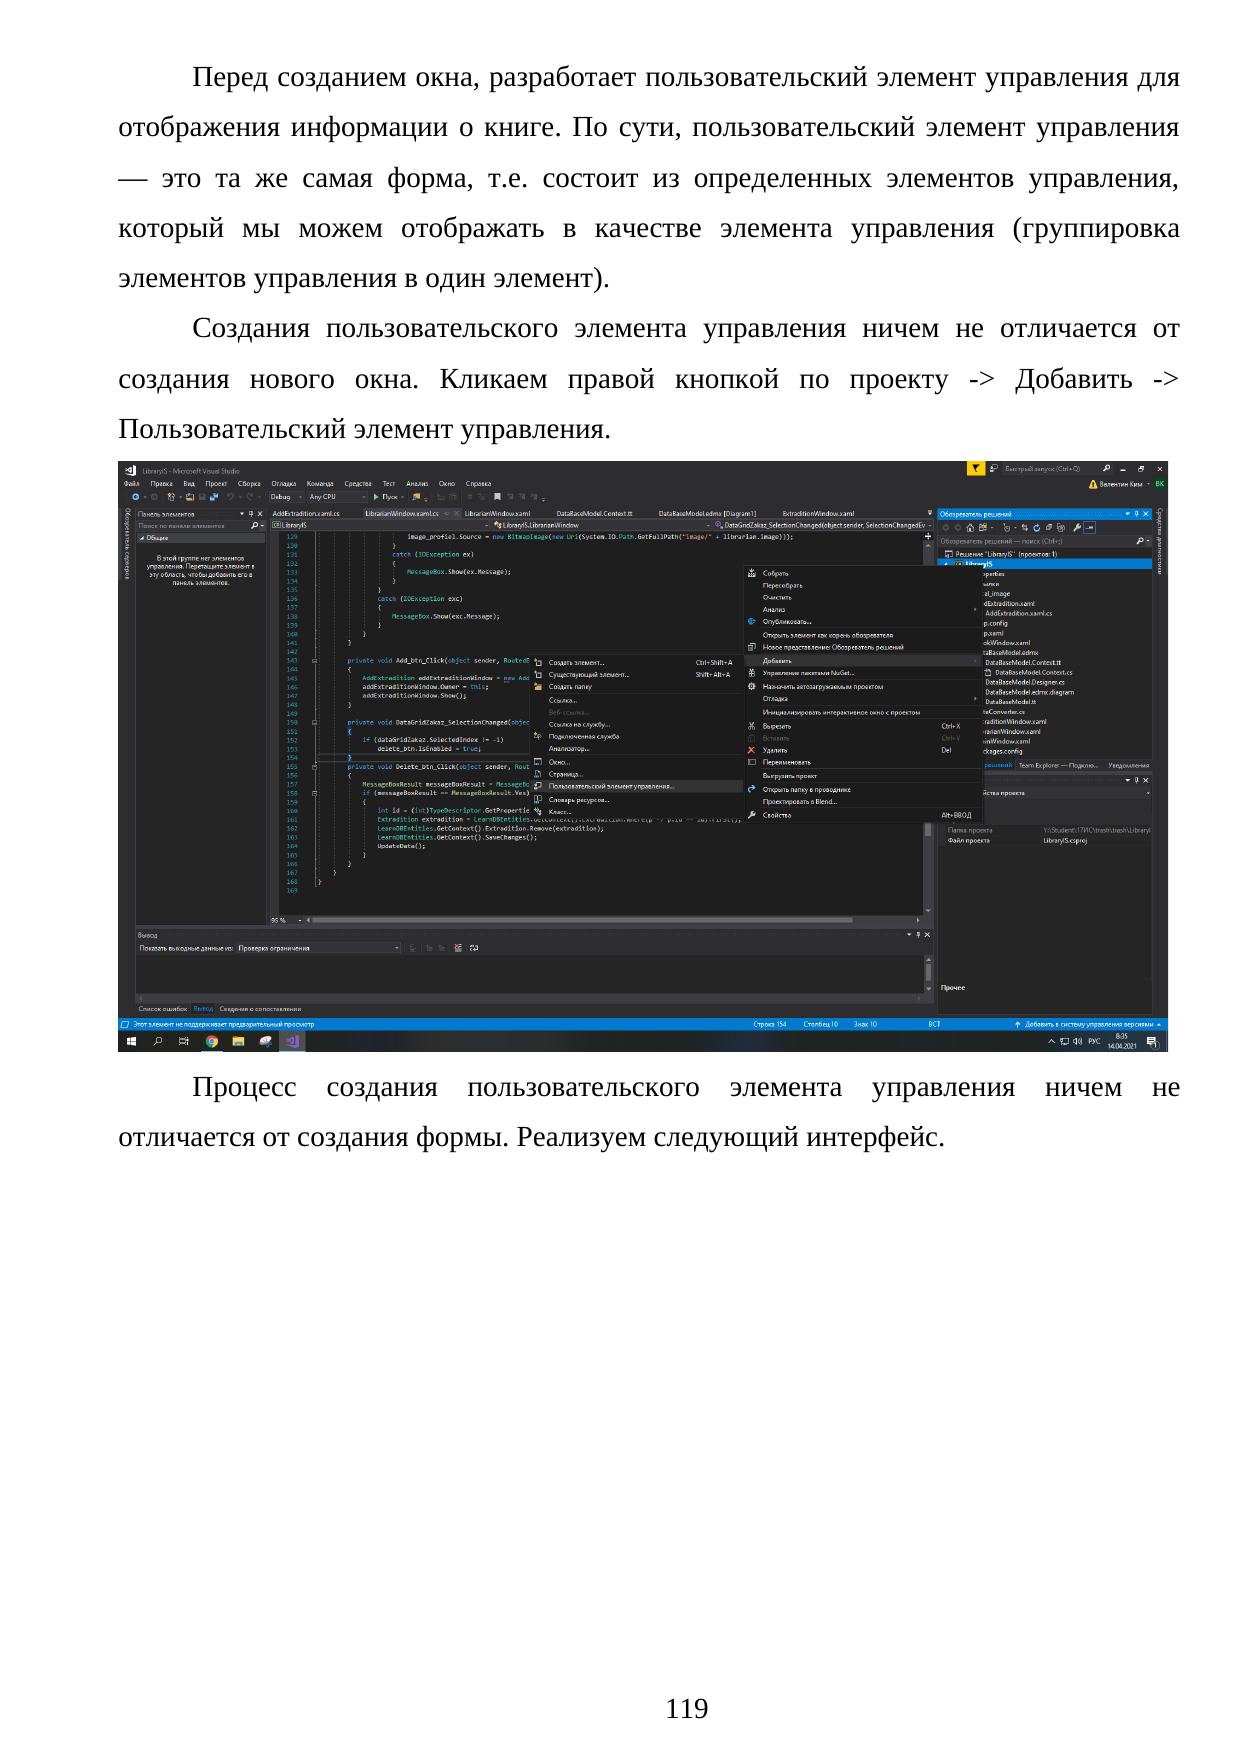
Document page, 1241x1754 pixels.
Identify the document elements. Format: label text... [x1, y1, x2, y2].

text Процесс создания пользовательского элемента управления ничем не отличается от создания формы. Реализуем следующий интерфейс. [118, 1069, 1181, 1153]
picture [118, 461, 1169, 1052]
text Создания пользовательского элемента управления ничем не отличается от создания нового окна. Кликаем правой кнопкой по проекту -> Добавить -> Пользовательский элемент управления. [118, 311, 1181, 445]
text Перед созданием окна, разработает пользовательский элемент управления для отображения информации о книге. По сути, пользовательский элемент управления — это та же самая форма, т.е. состоит из определенных элементов управления, который мы можем отображать в качестве элемента управления (группировка элементов управления в один элемент). [118, 59, 1181, 294]
